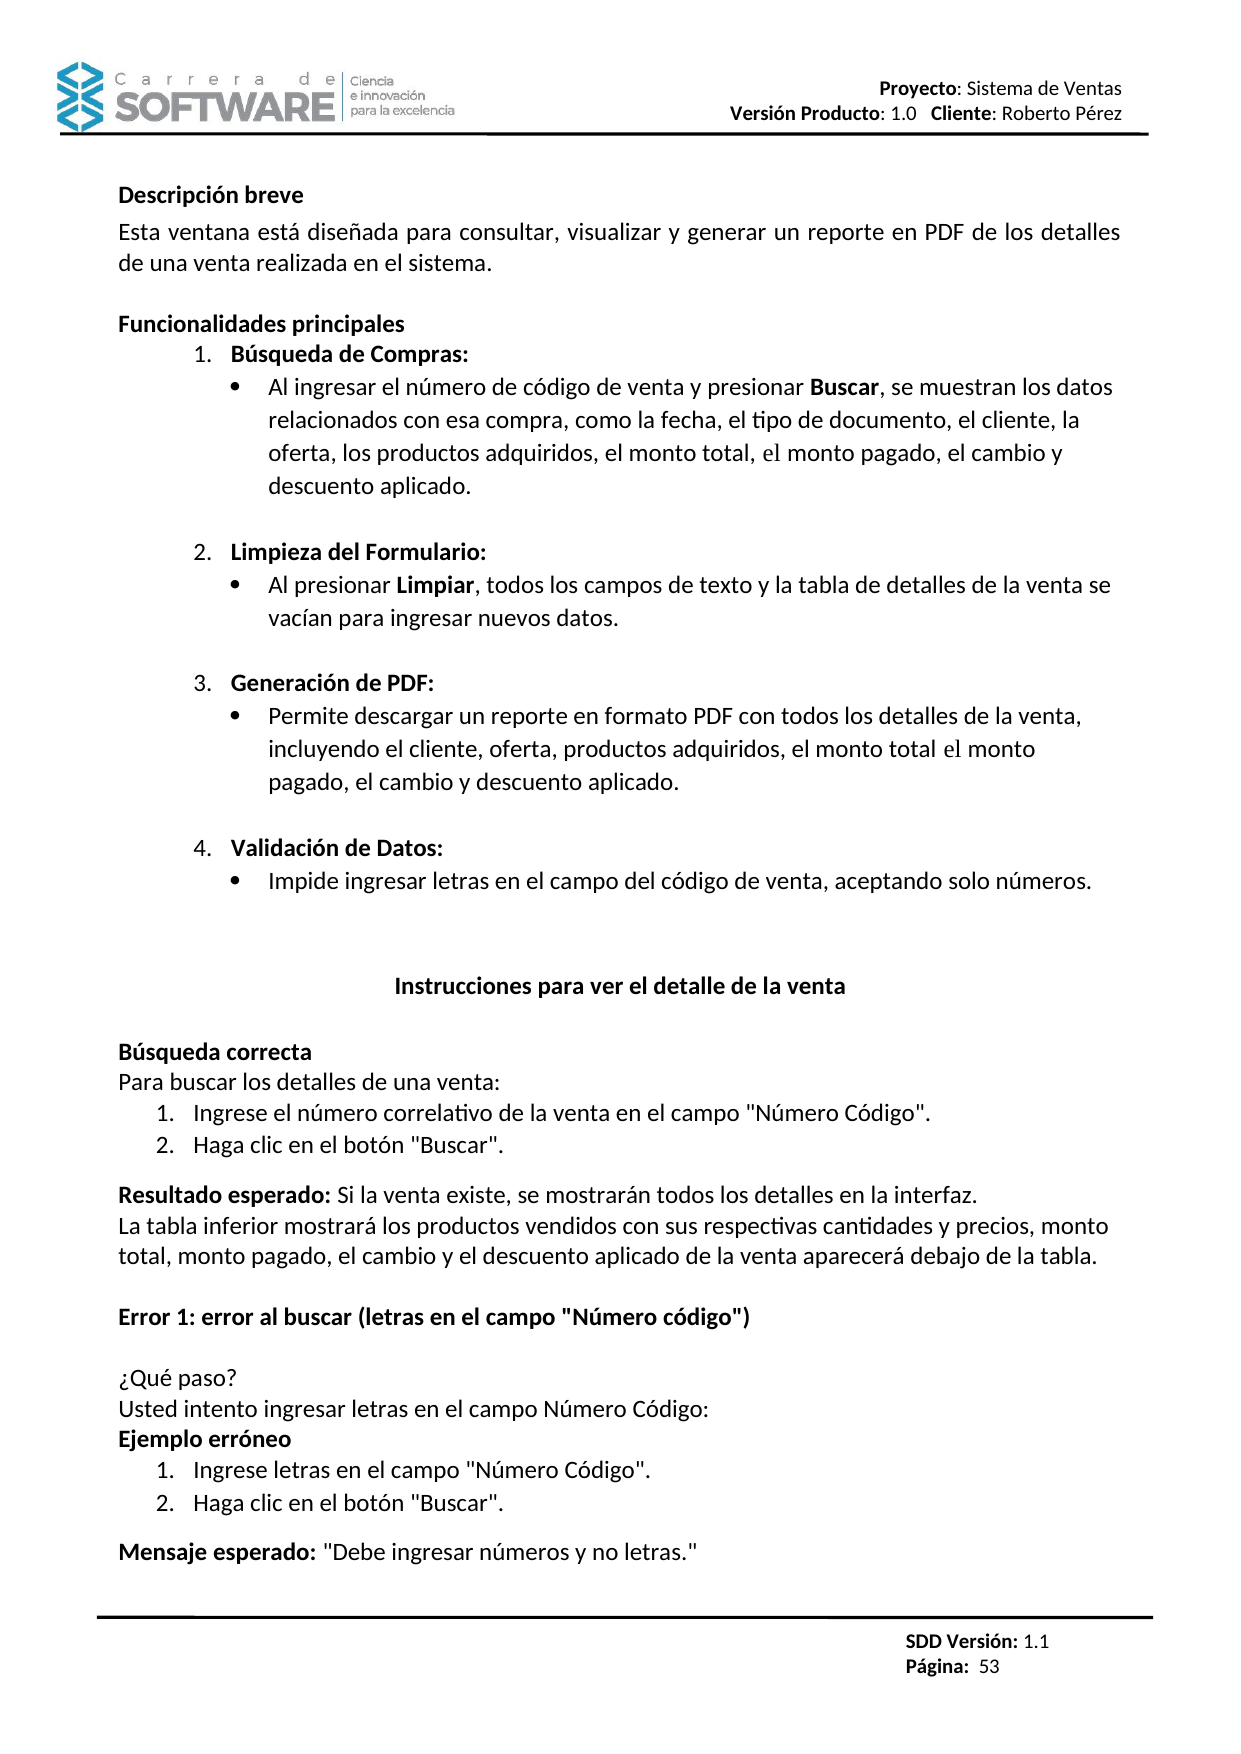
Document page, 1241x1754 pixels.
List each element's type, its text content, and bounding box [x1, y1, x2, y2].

picture [46, 46, 461, 154]
list Impide ingresar letras en el campo del código de venta, aceptando solo números. [231, 865, 1122, 896]
list Ingrese letras en el campo "Número Código". [156, 1454, 1122, 1484]
list Búsqueda de Compras: [193, 338, 1122, 369]
text Esta ventana está diseñada para consultar, visualizar y generar un reporte en PDF de los detalles de una venta realizada en el sistema. [118, 216, 1122, 277]
text ¿Qué paso? [118, 1362, 1122, 1393]
list Al presionar Limpiar, todos los campos de texto y la tabla de detalles de la venta se vacían para ingresar nuevos datos. [231, 569, 1122, 632]
text Mensaje esperado: "Debe ingresar números y no letras." [118, 1536, 1122, 1567]
text La tabla inferior mostrará los productos vendidos con sus respectivas cantidades y precios, monto total, monto pagado, el cambio y el descuento aplicado de la venta aparecerá debajo de la tabla. [118, 1210, 1122, 1271]
list Generación de PDF: [193, 668, 1122, 698]
list Validación de Datos: [193, 832, 1122, 863]
text Funcionalidades principales [118, 308, 1122, 338]
list Permite descargar un reporte en formato PDF con todos los detalles de la venta, incluyendo el cliente, oferta, productos adquiridos, el monto total el monto pagado, el cambio y descuento aplicado. [231, 701, 1122, 797]
text Usted intento ingresar letras en el campo Número Código: [118, 1393, 1122, 1423]
list Al ingresar el número de código de venta y presionar Buscar, se muestran los datos relacionados con esa compra, como la fecha, el tipo de documento, el cliente, la oferta, los productos adquiridos, el monto total, el monto pagado, el cambio y descuento aplicado. [231, 371, 1122, 501]
text Error 1: error al buscar (letras en el campo "Número código") [118, 1301, 1122, 1332]
list Haga clic en el botón "Buscar". [156, 1487, 1122, 1517]
text Búsqueda correcta [118, 1036, 1122, 1066]
text Resultado esperado: Si la venta existe, se mostrarán todos los detalles en la interfaz. [118, 1179, 1122, 1210]
list Ingrese el número correlativo de la venta en el campo "Número Código". [156, 1097, 1122, 1127]
text Para buscar los detalles de una venta: [118, 1066, 1122, 1097]
list Limpieza del Formulario: [193, 536, 1122, 566]
subtitle Descripción breve [118, 179, 1122, 210]
subtitle Instrucciones para ver el detalle de la venta [118, 970, 1122, 1001]
text Ejemplo erróneo [118, 1423, 1122, 1454]
list Haga clic en el botón "Buscar". [156, 1130, 1122, 1160]
